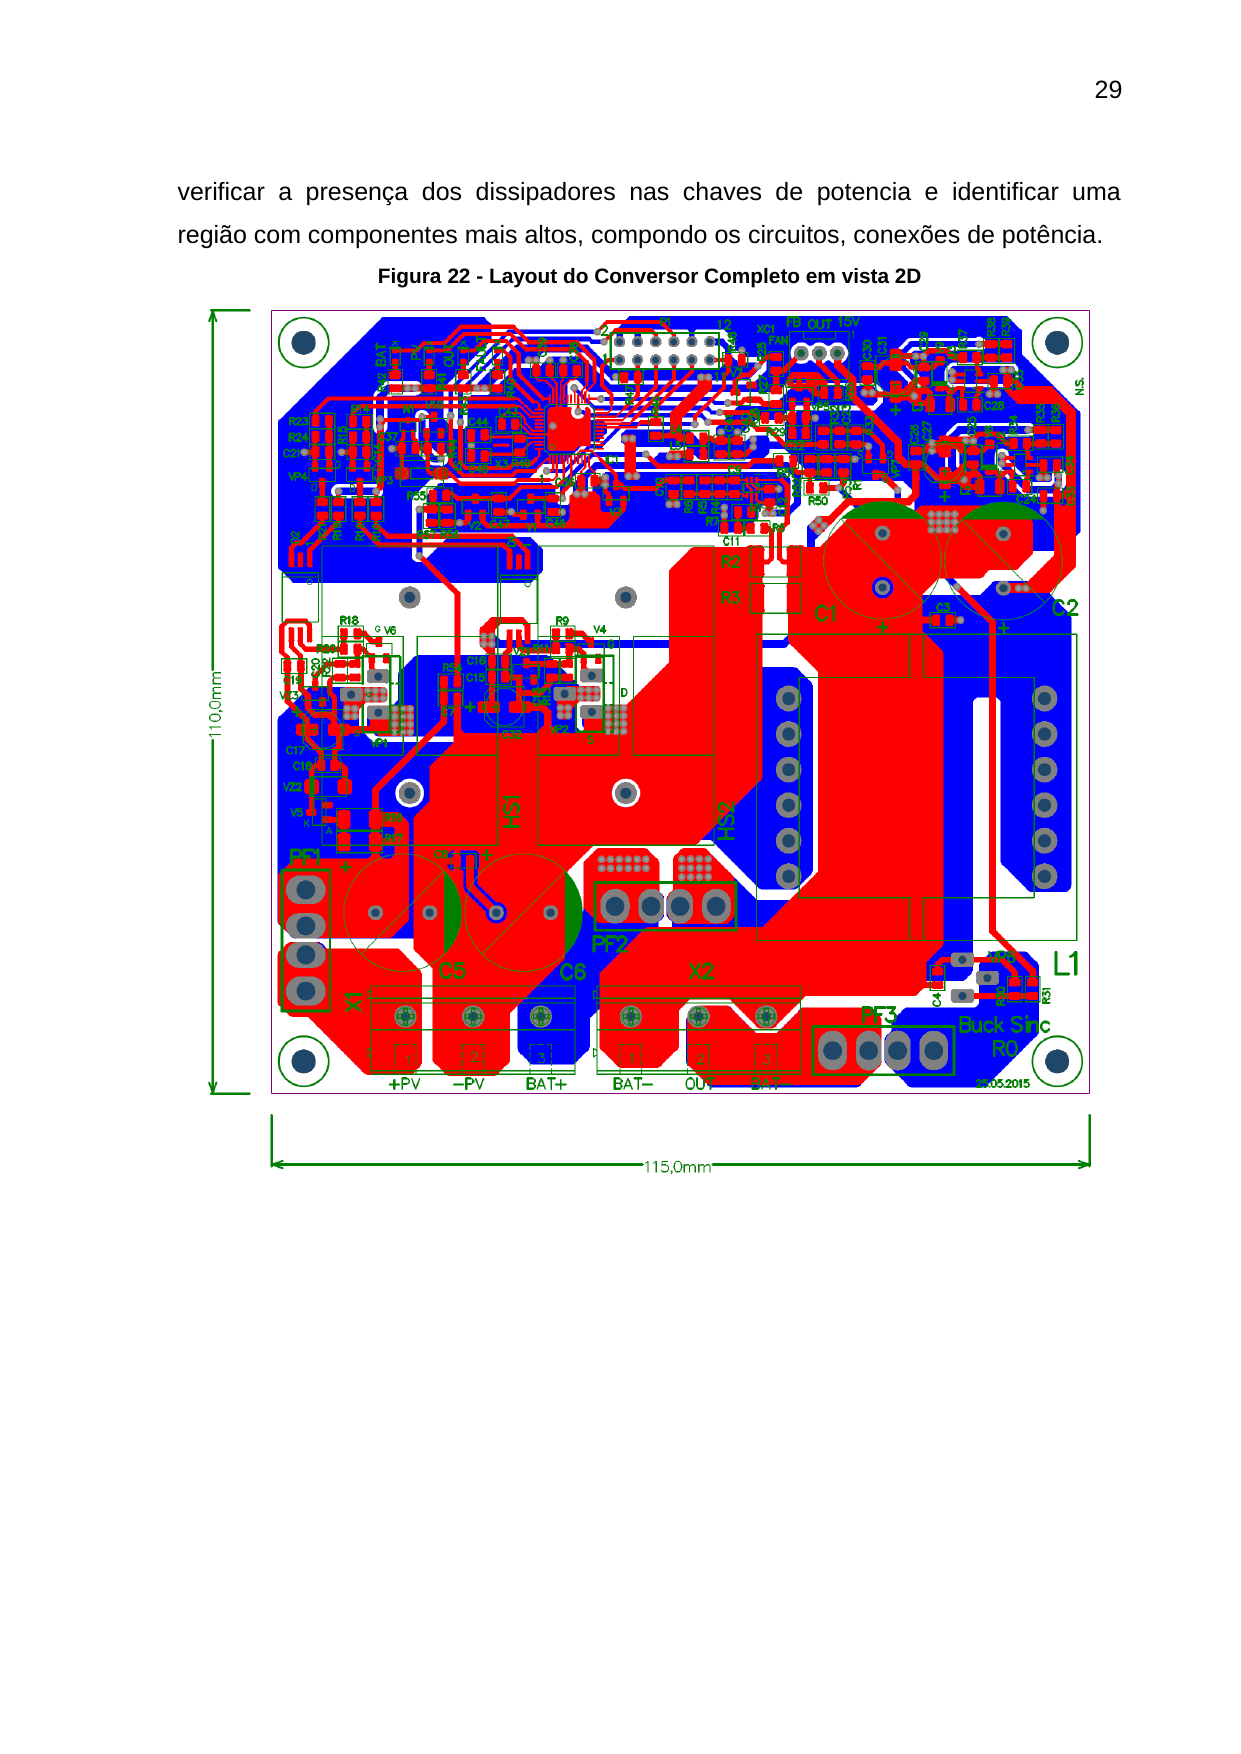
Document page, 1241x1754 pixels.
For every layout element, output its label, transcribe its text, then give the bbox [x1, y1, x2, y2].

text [177, 177, 1122, 249]
picture [203, 299, 1097, 1178]
text Figura - Layout do Conversor Completo em vista 2D [177, 263, 1122, 287]
